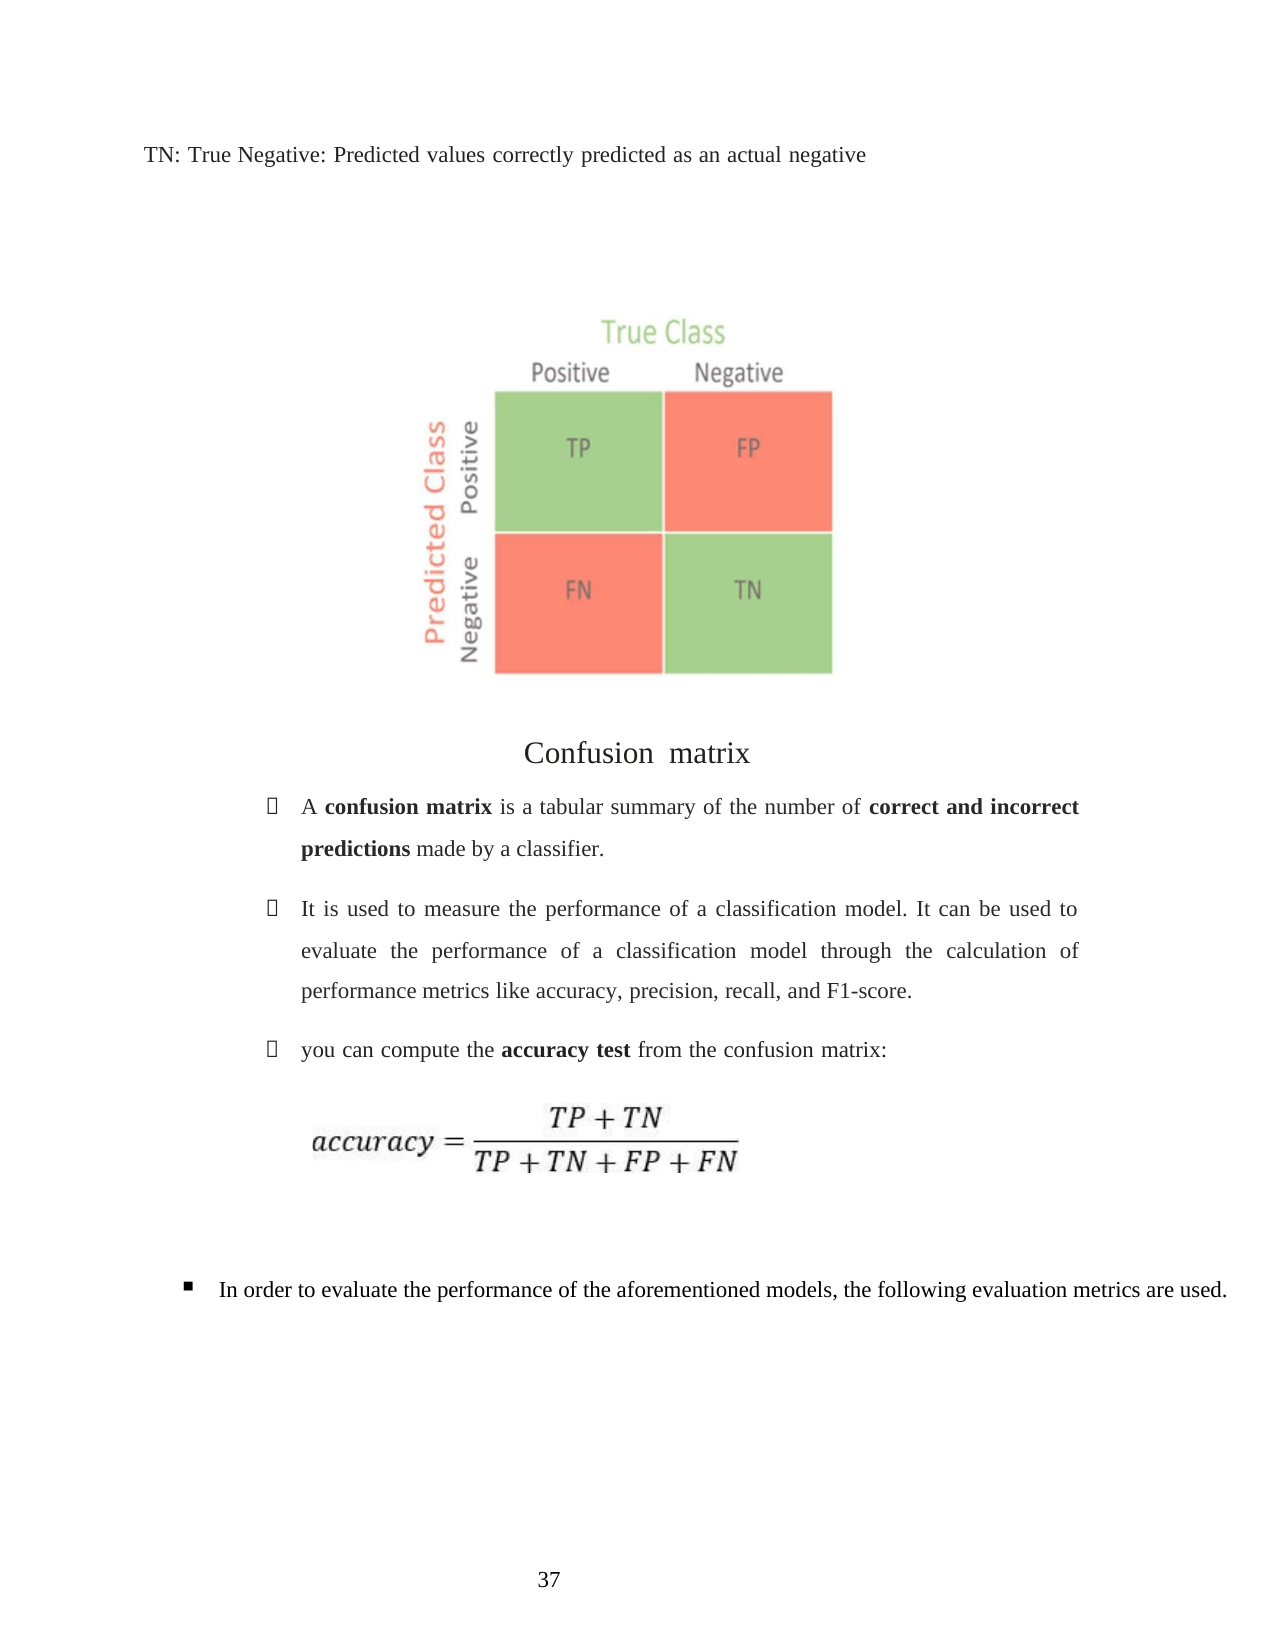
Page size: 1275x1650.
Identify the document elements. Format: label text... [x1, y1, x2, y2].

picture [312, 1103, 740, 1173]
text Confusion matrix [178, 735, 1096, 771]
text TN: True Negative: Predicted values correctly predicted as an actual negative [144, 142, 1231, 168]
list A confusion matrix is a tabular summary of the number of correct and incorrect predictions made by a classifier. [265, 790, 1080, 862]
list you can compute the accuracy test from the confusion matrix: [265, 1033, 1231, 1064]
picture [418, 315, 839, 677]
list In order to evaluate the performance of the aforementioned models, the following evaluation metrics are used. [181, 1276, 1231, 1304]
list It is used to measure the performance of a classification model. It can be used to evaluate the performance of a classification model through the calculation of performance metrics like accuracy, precision, recall, and F1-score. [265, 892, 1079, 1003]
